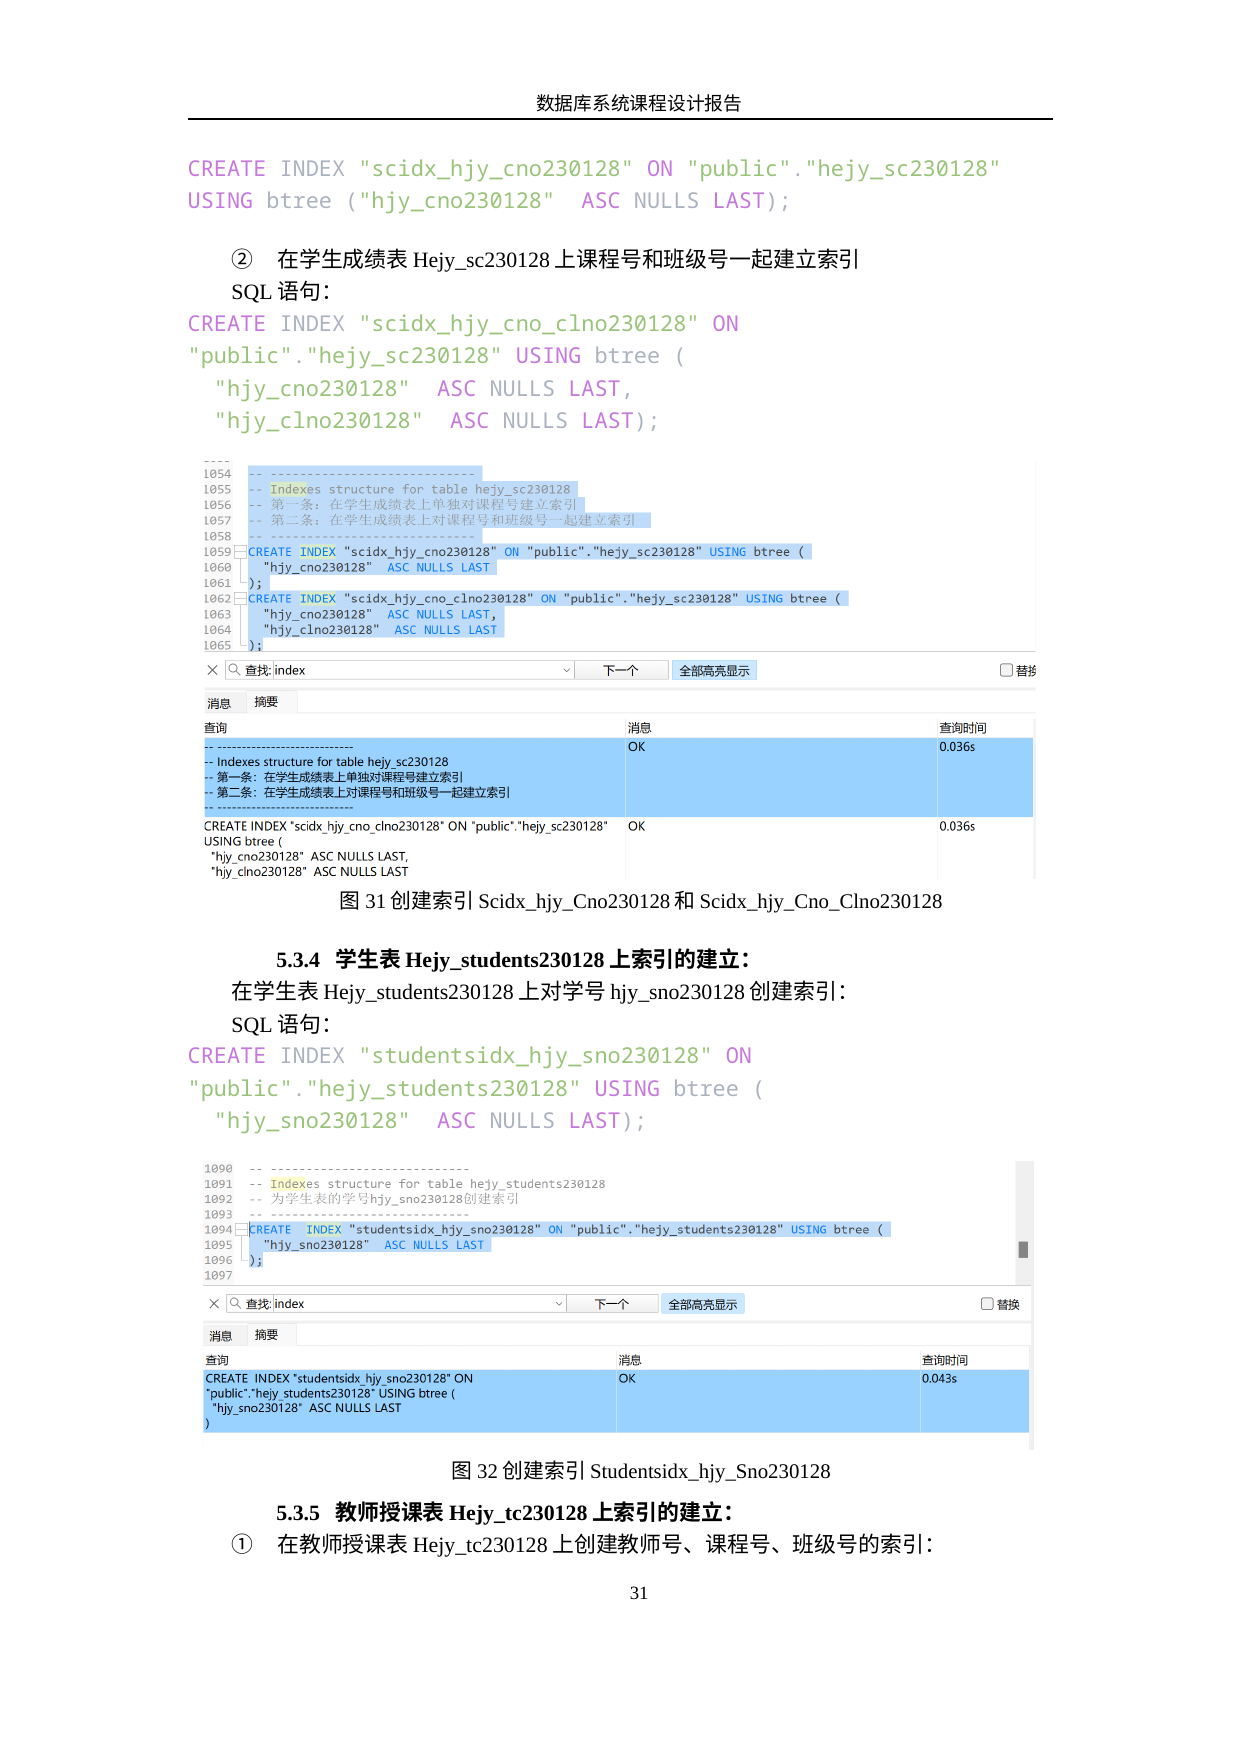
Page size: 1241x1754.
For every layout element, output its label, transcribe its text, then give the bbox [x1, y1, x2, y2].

list 学生表Hejy_students230128上索引的建立： [276, 941, 1053, 974]
list 教师授课表Hejy_tc230128上索引的建立： [276, 1494, 1053, 1527]
text CREATE INDEX "scidx_hjy_cno_clno230128" ON "public"."hejy_sc230128" USING btree ( [187, 306, 1053, 371]
text CREATE INDEX "scidx_hjy_cno230128" ON "public"."hejy_sc230128" USING btree ("hjy_cno230128" ASC NULLS LAST); [187, 151, 1053, 216]
text "hjy_clno230128" ASC NULLS LAST); [187, 404, 1053, 436]
text 在学生表Hejy_students230128上对学号hjy_sno230128创建索引： [187, 974, 1053, 1006]
text SQL语句： [187, 1006, 1053, 1039]
picture [202, 1161, 1038, 1450]
text CREATE INDEX "studentsidx_hjy_sno230128" ON "public"."hejy_students230128" USING btree ( [187, 1039, 1053, 1104]
text "hjy_cno230128" ASC NULLS LAST, [187, 371, 1053, 404]
list 在教师授课表Hejy_tc230128上创建教师号、课程号、班级号的索引： [231, 1527, 1053, 1559]
text 图 32 创建索引Studentsidx_hjy_Sno230128 [187, 1454, 1053, 1486]
text "hjy_sno230128" ASC NULLS LAST); [187, 1104, 1053, 1136]
text 图 31 创建索引Scidx_hjy_Cno230128和Scidx_hjy_Cno_Clno230128 [187, 884, 1053, 916]
text SQL语句： [187, 274, 1053, 306]
list 在学生成绩表Hejy_sc230128上课程号和班级号一起建立索引 [231, 241, 1053, 274]
picture [204, 461, 1036, 879]
